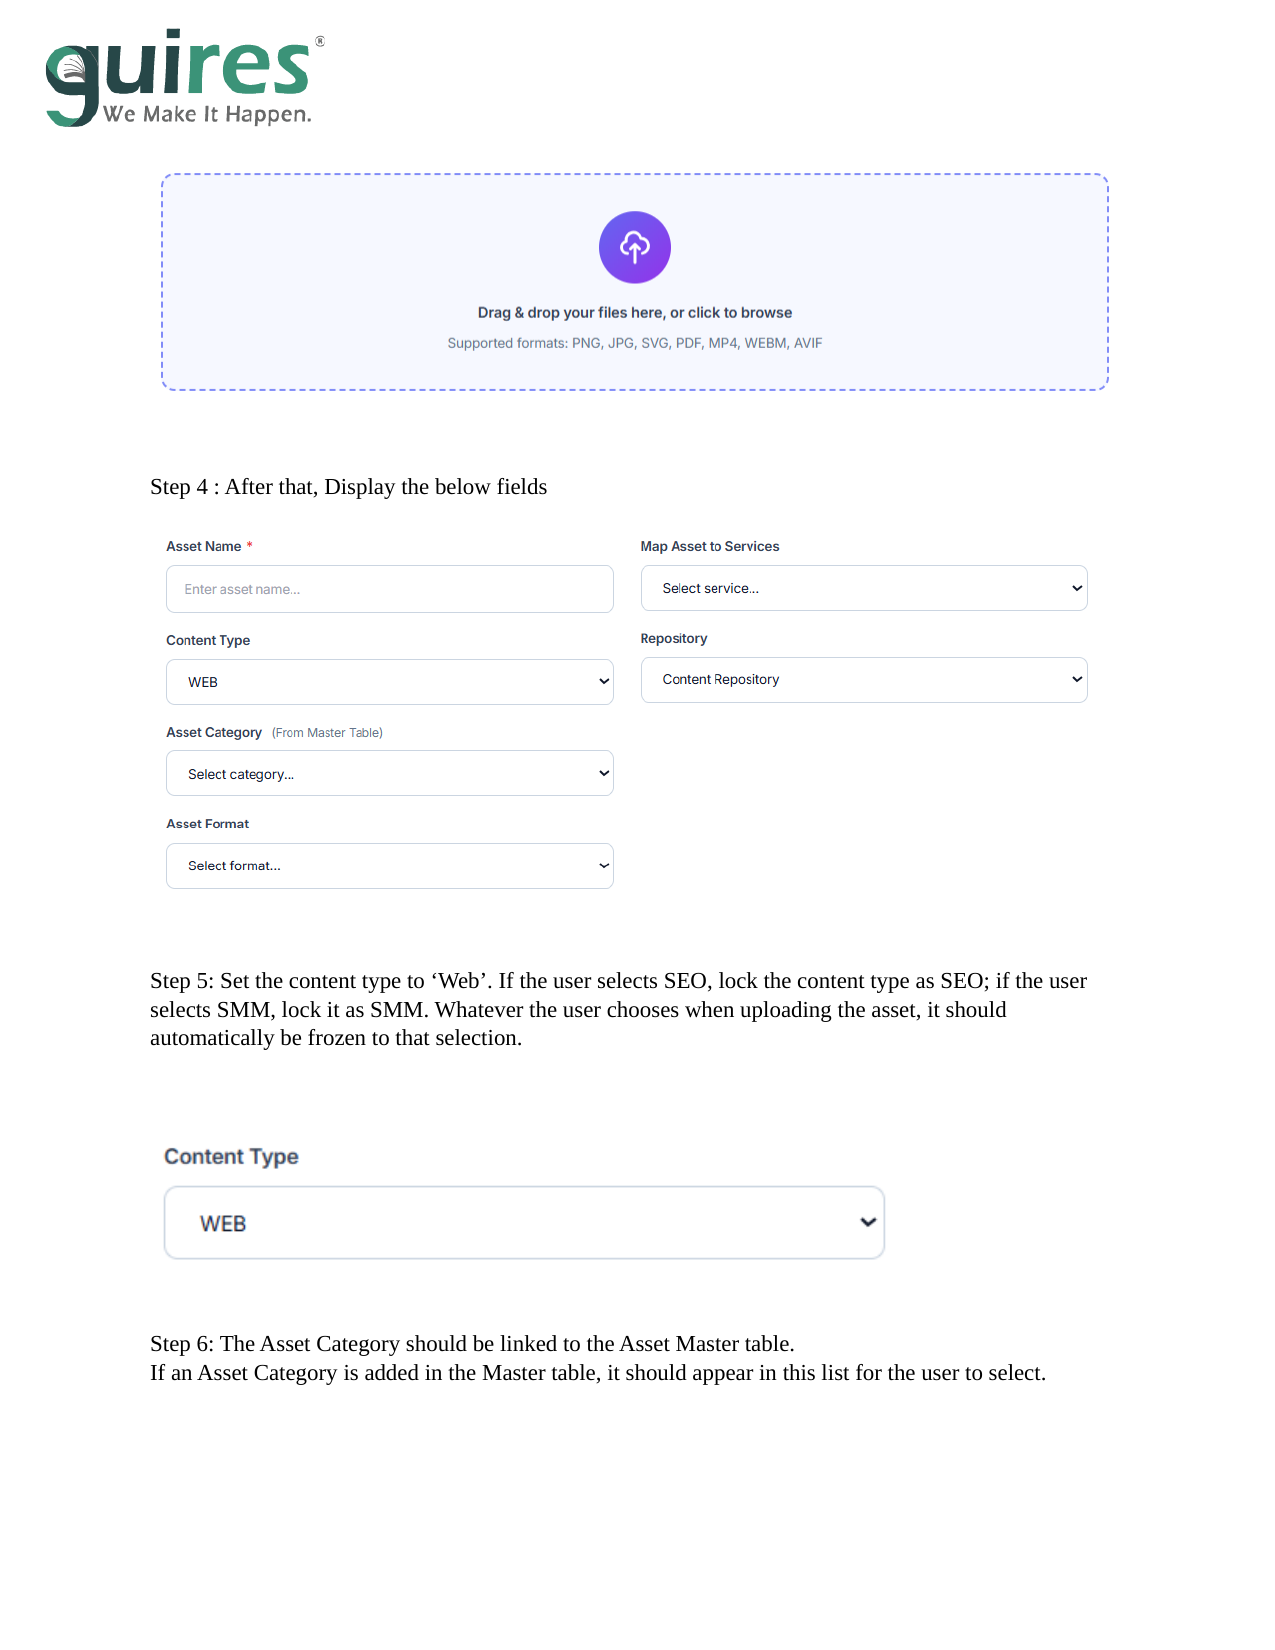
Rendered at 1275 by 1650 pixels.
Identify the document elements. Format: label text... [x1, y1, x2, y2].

picture [150, 150, 1125, 409]
text Step 5: Set the content type to ‘Web’. If the user selects SEO, lock the content type as SEO; if the user selects SMM, lock it as SMM. Whatever the user chooses when uploading the asset, it should automatically be frozen to that selection. [150, 967, 1125, 1051]
picture [150, 518, 1104, 904]
picture [45, 28, 325, 127]
picture [150, 1114, 912, 1266]
text Step 4 : After that, Display the below fields [150, 473, 1125, 499]
text Step 6: The Asset Category should be linked to the Asset Master table. If an Asset Category is added in the Master table, it should appear in this list for the user to select. [150, 1330, 1125, 1385]
